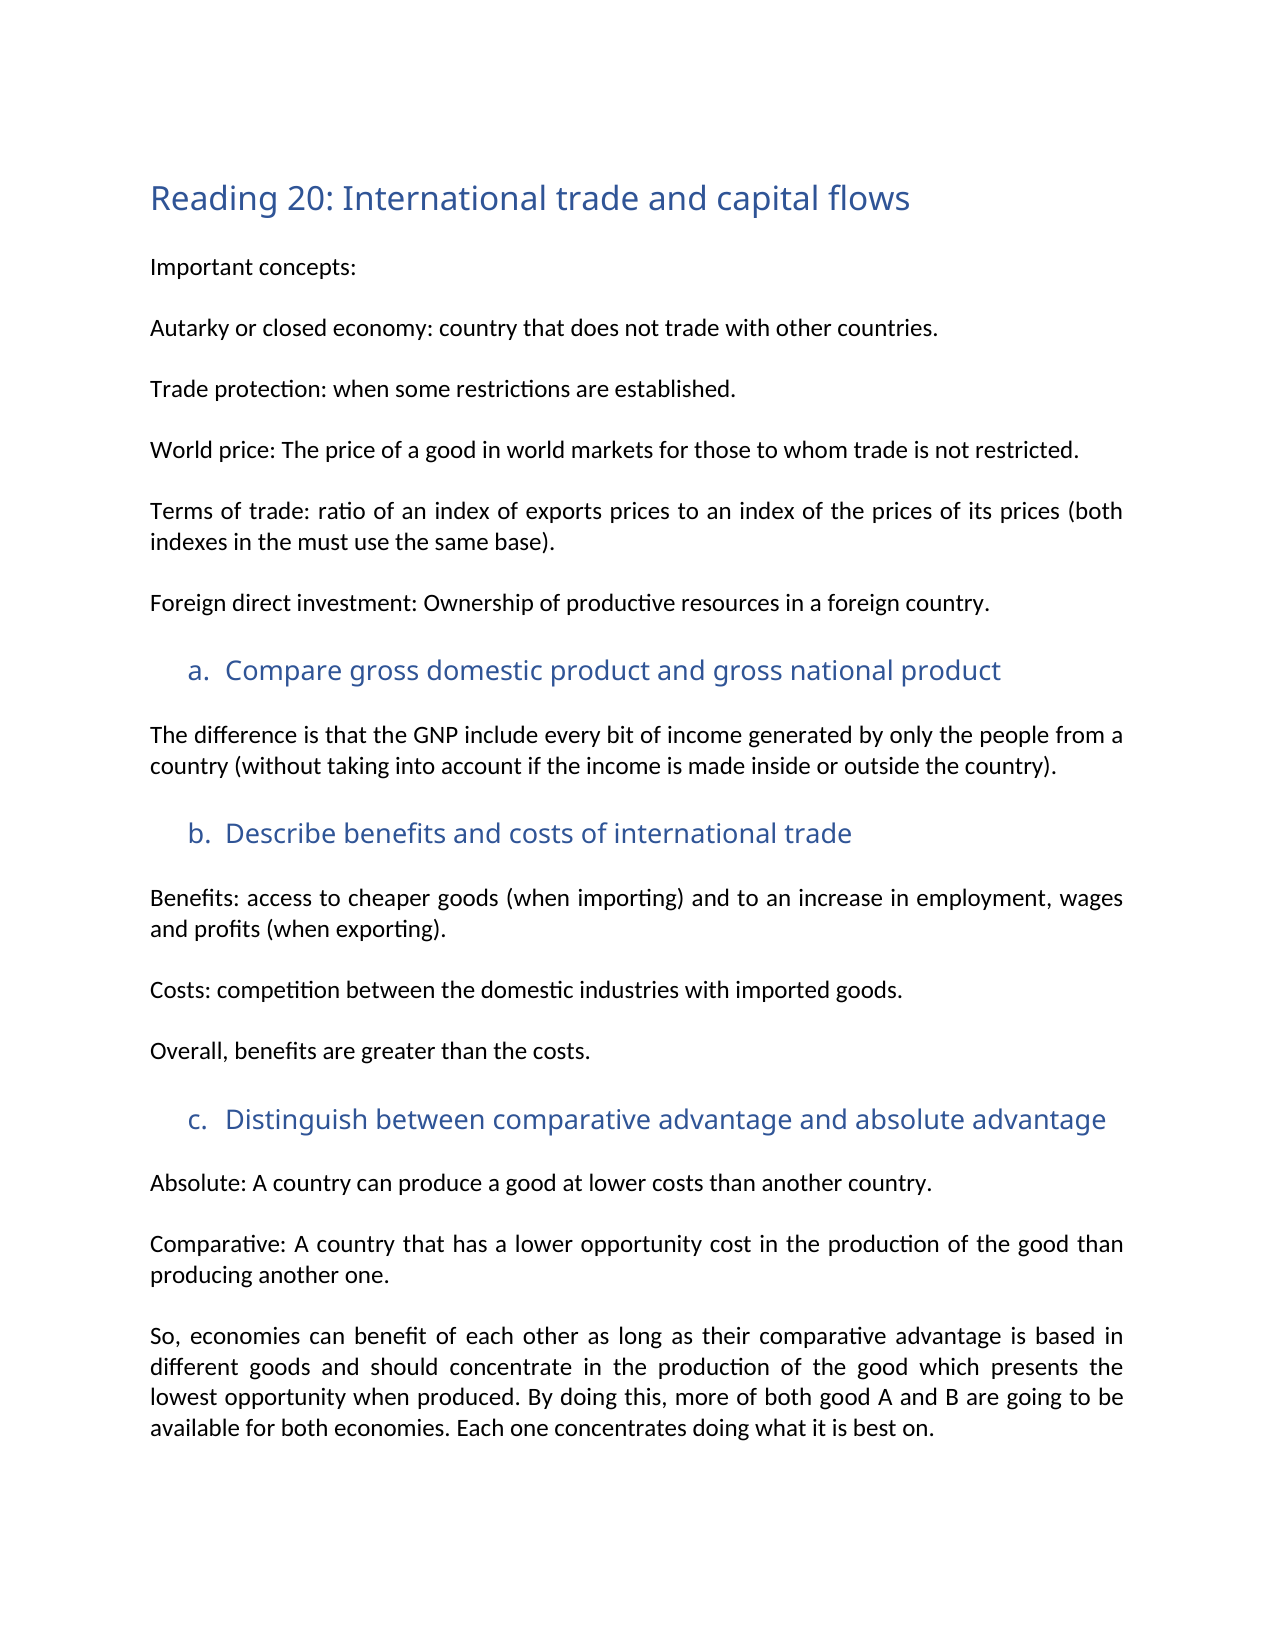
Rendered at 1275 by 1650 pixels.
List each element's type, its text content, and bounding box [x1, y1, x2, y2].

text So, economies can benefit of each other as long as their comparative advantage is based in different goods and should concentrate in the production of the good which presents the lowest opportunity when produced. By doing this, more of both good A and B are going to be available for both economies. Each one concentrates doing what it is best on. [150, 1320, 1125, 1442]
text Comparative: A country that has a lower opportunity cost in the production of the good than producing another one. [150, 1229, 1125, 1290]
subtitle Distinguish between comparative advantage and absolute advantage [187, 1100, 1125, 1137]
text Costs: competition between the domestic industries with imported goods. [150, 974, 1125, 1004]
text Terms of trade: ratio of an index of exports prices to an index of the prices of its prices (both indexes in the must use the same base). [150, 495, 1125, 556]
text Autarky or closed economy: country that does not trade with other countries. [150, 312, 1125, 342]
text Important concepts: [150, 251, 1125, 281]
subtitle Reading 20: International trade and capital flows [150, 175, 1125, 220]
text Benefits: access to cheaper goods (when importing) and to an increase in employment, wages and profits (when exporting). [150, 882, 1125, 943]
text The difference is that the GNP include every bit of income generated by only the people from a country (without taking into account if the income is made inside or outside the country). [150, 719, 1125, 780]
text World price: The price of a good in world markets for those to whom trade is not restricted. [150, 434, 1125, 464]
text Trade protection: when some restrictions are established. [150, 373, 1125, 403]
subtitle Compare gross domestic product and gross national product [187, 652, 1125, 689]
subtitle Describe benefits and costs of international trade [187, 815, 1125, 852]
text Overall, benefits are greater than the costs. [150, 1035, 1125, 1066]
text Foreign direct investment: Ownership of productive resources in a foreign country. [150, 587, 1125, 617]
text Absolute: A country can produce a good at lower costs than another country. [150, 1168, 1125, 1198]
